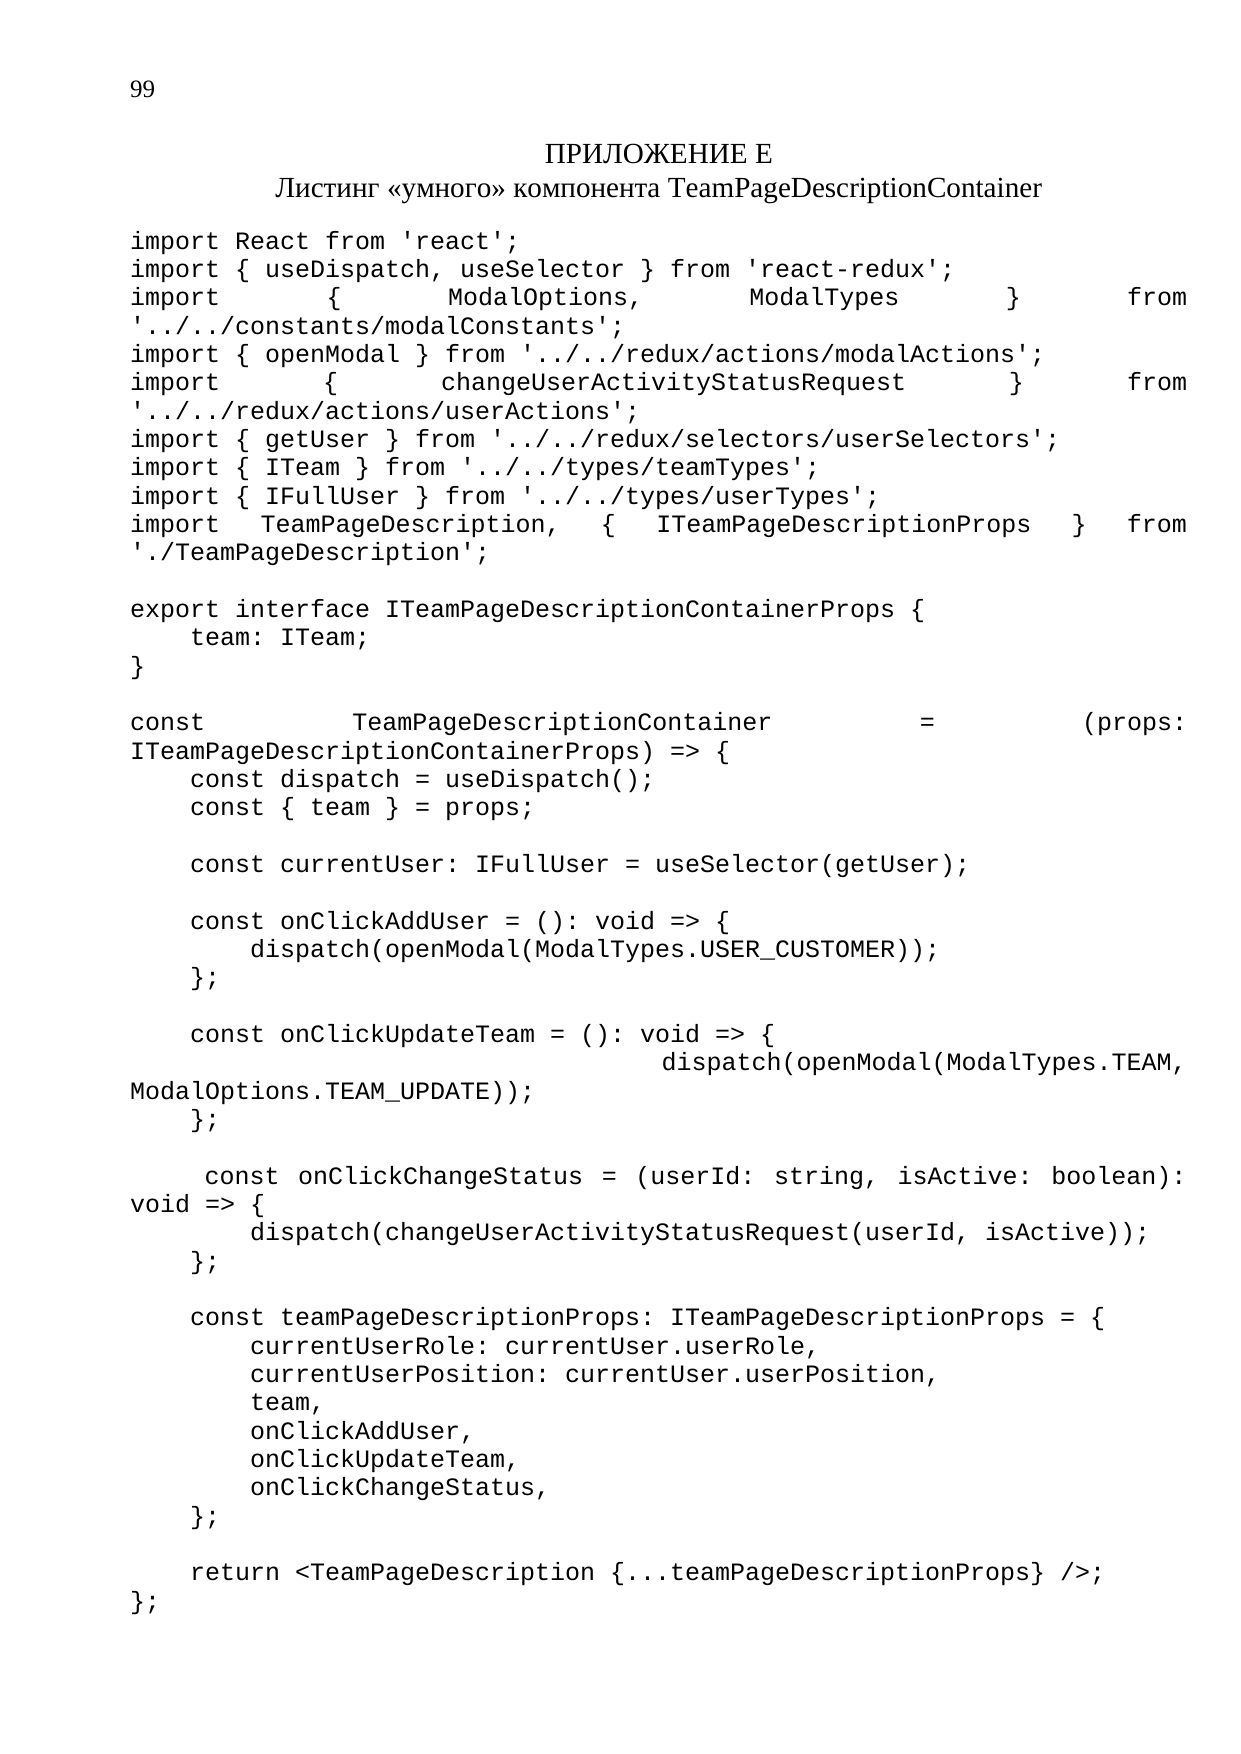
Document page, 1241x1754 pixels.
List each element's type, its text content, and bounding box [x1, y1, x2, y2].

text onClickAddUser, [130, 1418, 1187, 1447]
text import { ModalOptions, ModalTypes } from '../../constants/modalConstants'; [130, 285, 1187, 342]
list Листинг «умного» компонента TeamPageDescriptionContainer [130, 170, 1187, 203]
text return <TeamPageDescription {...teamPageDescriptionProps} />; [130, 1560, 1187, 1588]
text import TeamPageDescription, { ITeamPageDescriptionProps } from './TeamPageDescription'; [130, 512, 1187, 568]
text export interface ITeamPageDescriptionContainerProps { [130, 597, 1187, 625]
text currentUserRole: currentUser.userRole, [130, 1333, 1187, 1362]
text }; [130, 1503, 1187, 1532]
text import { changeUserActivityStatusRequest } from '../../redux/actions/userActions'; [130, 370, 1187, 427]
text }; [130, 1588, 1187, 1617]
text team: ITeam; [130, 625, 1187, 653]
text const TeamPageDescriptionContainer = (props: ITeamPageDescriptionContainerProps) => { [130, 710, 1187, 767]
text import { ITeam } from '../../types/teamTypes'; [130, 455, 1187, 483]
text const teamPageDescriptionProps: ITeamPageDescriptionProps = { [130, 1305, 1187, 1333]
text const onClickUpdateTeam = (): void => { [130, 1022, 1187, 1050]
text import { openModal } from '../../redux/actions/modalActions'; [130, 342, 1187, 370]
text const { team } = props; [130, 795, 1187, 823]
text }; [130, 965, 1187, 993]
text dispatch(changeUserActivityStatusRequest(userId, isActive)); [130, 1220, 1187, 1248]
text }; [130, 1107, 1187, 1135]
text currentUserPosition: currentUser.userPosition, [130, 1362, 1187, 1390]
text const onClickChangeStatus = (userId: string, isActive: boolean): void => { [130, 1163, 1187, 1220]
list ПРИЛОЖЕНИЕ Е [130, 136, 1187, 170]
text team, [130, 1390, 1187, 1418]
text onClickChangeStatus, [130, 1475, 1187, 1503]
text dispatch(openModal(ModalTypes.TEAM, ModalOptions.TEAM_UPDATE)); [130, 1050, 1187, 1107]
text const dispatch = useDispatch(); [130, 767, 1187, 795]
text import { IFullUser } from '../../types/userTypes'; [130, 483, 1187, 512]
text onClickUpdateTeam, [130, 1447, 1187, 1475]
text }; [130, 1248, 1187, 1277]
text import React from 'react'; [130, 228, 1187, 257]
text const onClickAddUser = (): void => { [130, 908, 1187, 937]
text dispatch(openModal(ModalTypes.USER_CUSTOMER)); [130, 937, 1187, 965]
text import { useDispatch, useSelector } from 'react-redux'; [130, 257, 1187, 285]
text import { getUser } from '../../redux/selectors/userSelectors'; [130, 427, 1187, 455]
text const currentUser: IFullUser = useSelector(getUser); [130, 852, 1187, 880]
text } [130, 653, 1187, 682]
